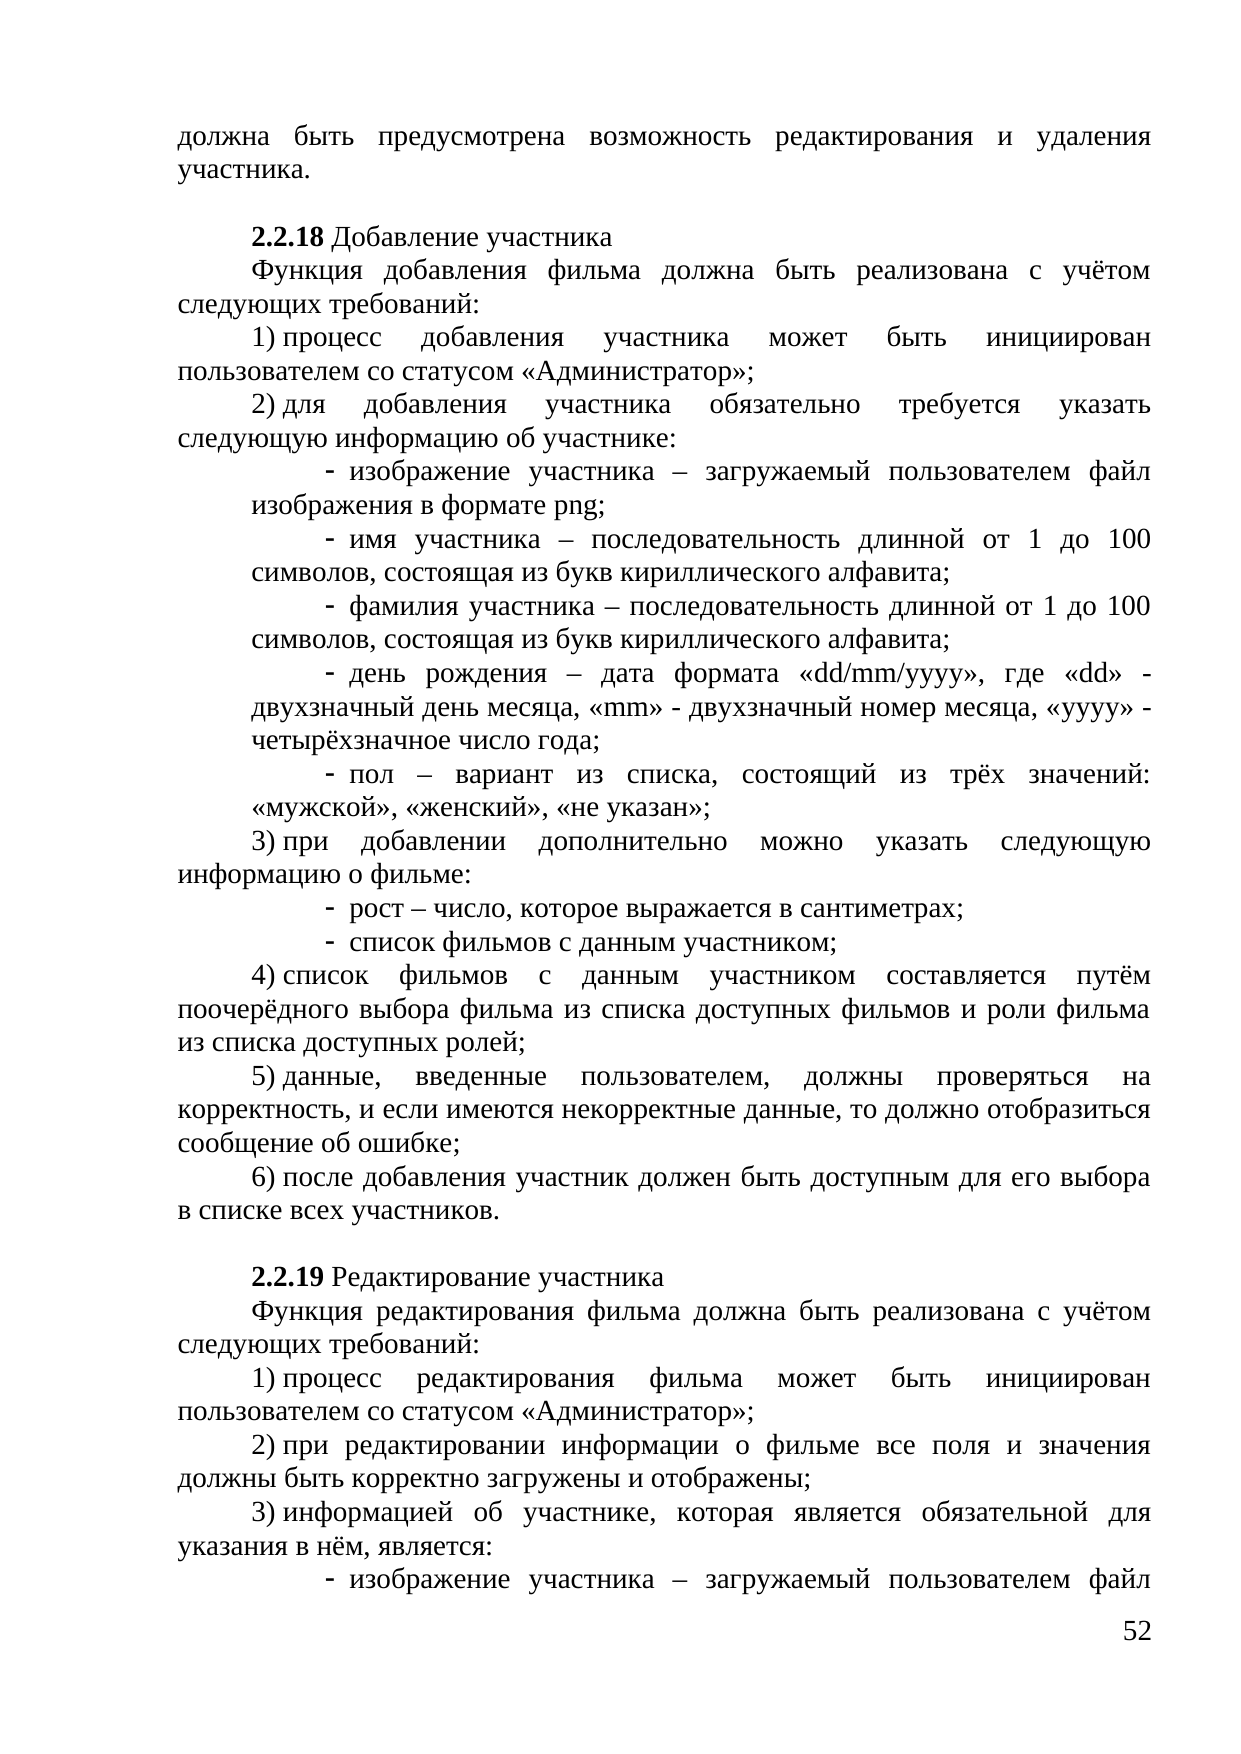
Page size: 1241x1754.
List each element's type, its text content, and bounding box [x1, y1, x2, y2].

list изображение участника – загружаемый пользователем файл изображения в формате png; [251, 453, 1152, 521]
list информацией об участнике, которая является обязательной для указания в нём, является: [177, 1494, 1152, 1561]
list для добавления участника обязательно требуется указать следующую информацию об участнике: [177, 386, 1152, 453]
list Функция добавления фильма должна быть реализована с учётом следующих требований: [177, 252, 1152, 319]
text 2.2.19 Редактирование участника [177, 1259, 1152, 1293]
list после добавления участник должен быть доступным для его выбора в списке всех участников. [177, 1159, 1152, 1226]
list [251, 1561, 1152, 1595]
list имя участника – последовательность длинной от 1 до 100 символов, состоящая из букв кириллического алфавита; [251, 521, 1152, 588]
list список фильмов с данным участником составляется путём поочерёдного выбора фильма из списка доступных фильмов и роли фильма из списка доступных ролей; [177, 957, 1152, 1058]
list список фильмов с данным участником; [251, 924, 1152, 957]
list фамилия участника – последовательность длинной от 1 до 100 символов, состоящая из букв кириллического алфавита; [251, 588, 1152, 655]
text 2.2.18 Добавление участника [177, 219, 1152, 252]
list при редактировании информации о фильме все поля и значения должны быть корректно загружены и отображены; [177, 1427, 1152, 1494]
list процесс добавления участника может быть инициирован пользователем со статусом «Администратор»; [177, 319, 1152, 386]
list при добавлении дополнительно можно указать следующую информацию о фильме: [177, 823, 1152, 890]
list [177, 118, 1152, 185]
list пол – вариант из списка, состоящий из трёх значений: «мужской», «женский», «не указан»; [251, 756, 1152, 823]
list данные, введенные пользователем, должны проверяться на корректность, и если имеются некорректные данные, то должно отобразиться сообщение об ошибке; [177, 1058, 1152, 1159]
list день рождения – дата формата «dd/mm/yyyy», где «dd» - двухзначный день месяца, «mm» - двухзначный номер месяца, «yyyy» - четырёхзначное число года; [251, 655, 1152, 756]
list процесс редактирования фильма может быть инициирован пользователем со статусом «Администратор»; [177, 1360, 1152, 1427]
list рост – число, которое выражается в сантиметрах; [251, 890, 1152, 924]
list Функция редактирования фильма должна быть реализована с учётом следующих требований: [177, 1293, 1152, 1360]
